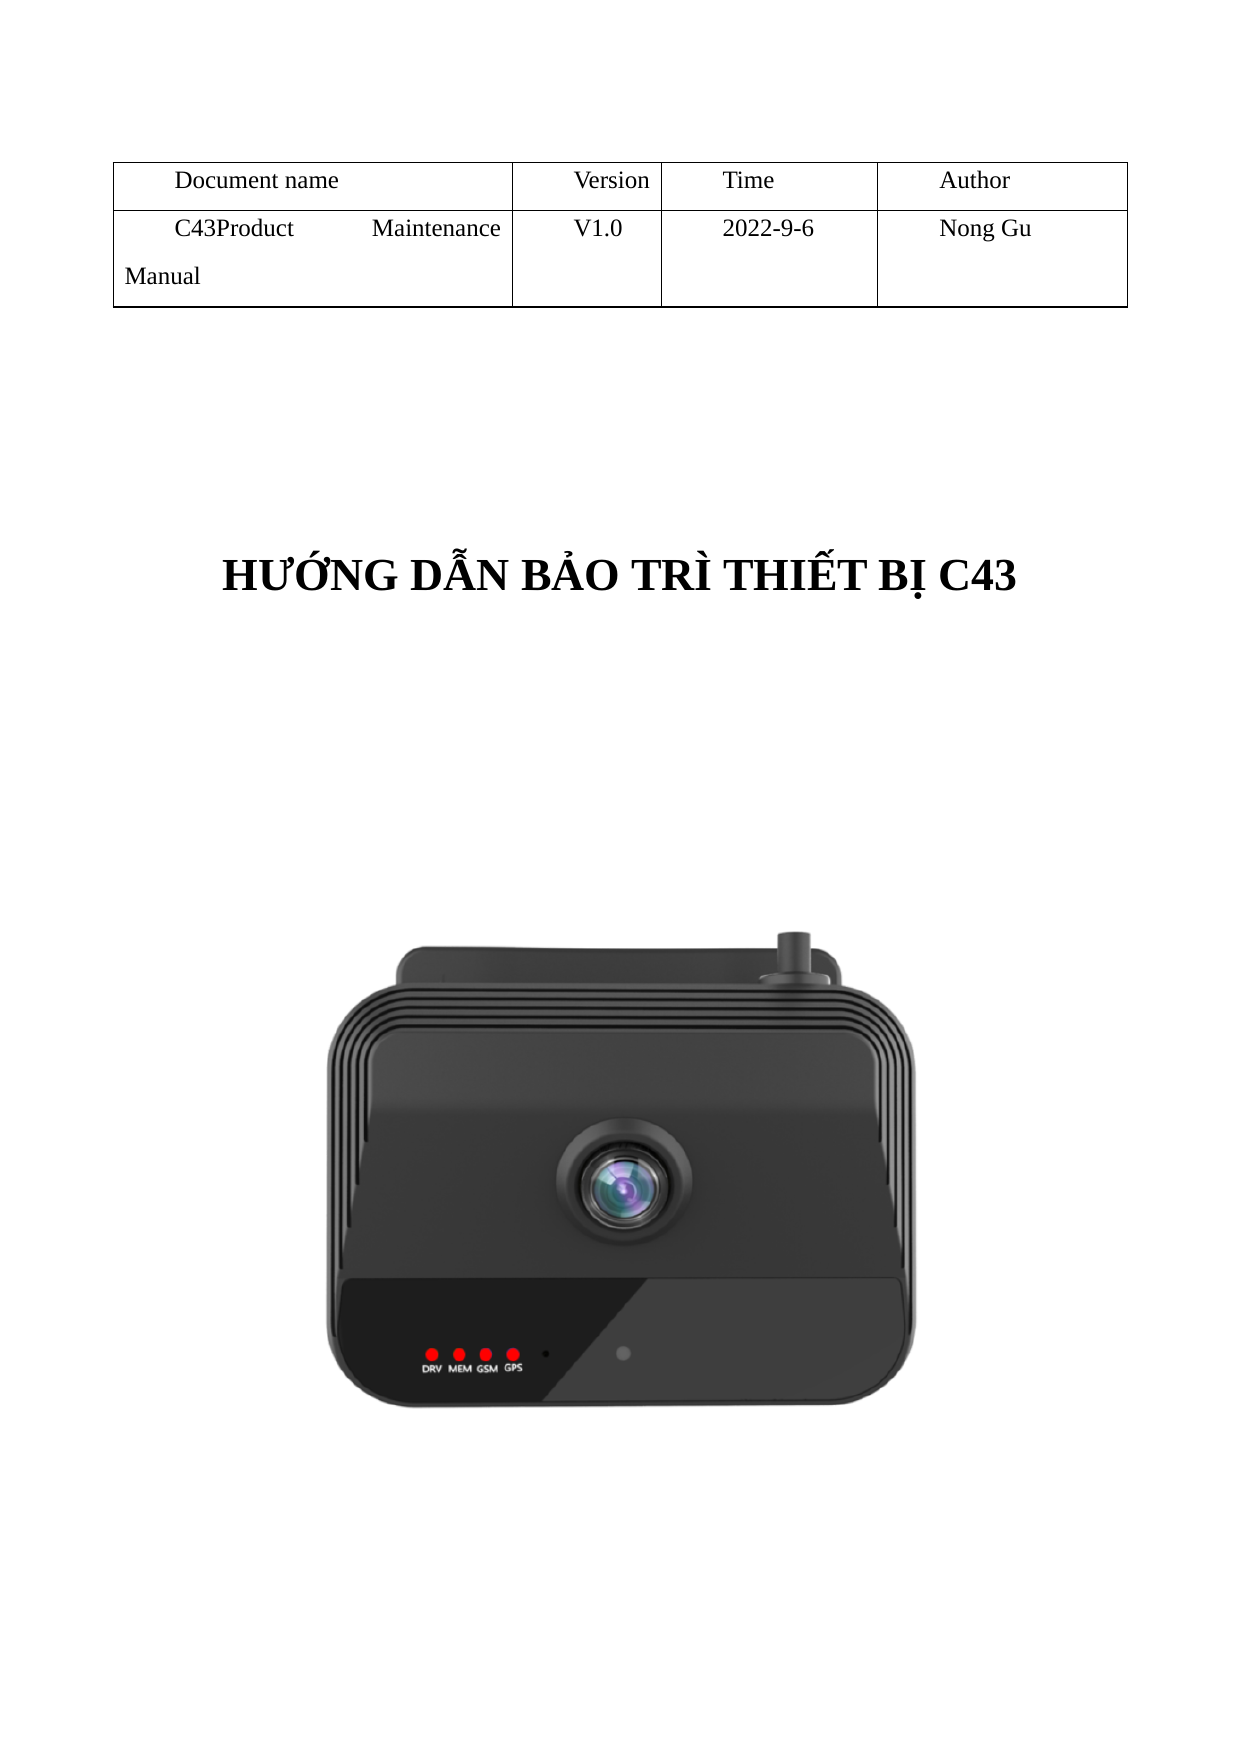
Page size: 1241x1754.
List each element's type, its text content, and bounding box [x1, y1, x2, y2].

table_cell 2022-9-6 [662, 211, 877, 306]
table_header Document name [114, 163, 512, 210]
text HƯỚNG DẪN BẢO TRÌ THIẾT BỊ C43 [112, 542, 1128, 607]
table_cell V1.0 [513, 211, 661, 306]
table_cell Nong Gu [878, 211, 1127, 306]
table_header Author [878, 163, 1127, 210]
table_cell C43Product Maintenance Manual [114, 211, 512, 306]
table_header Version [513, 163, 661, 210]
table_header Time [662, 163, 877, 210]
picture [277, 915, 963, 1421]
